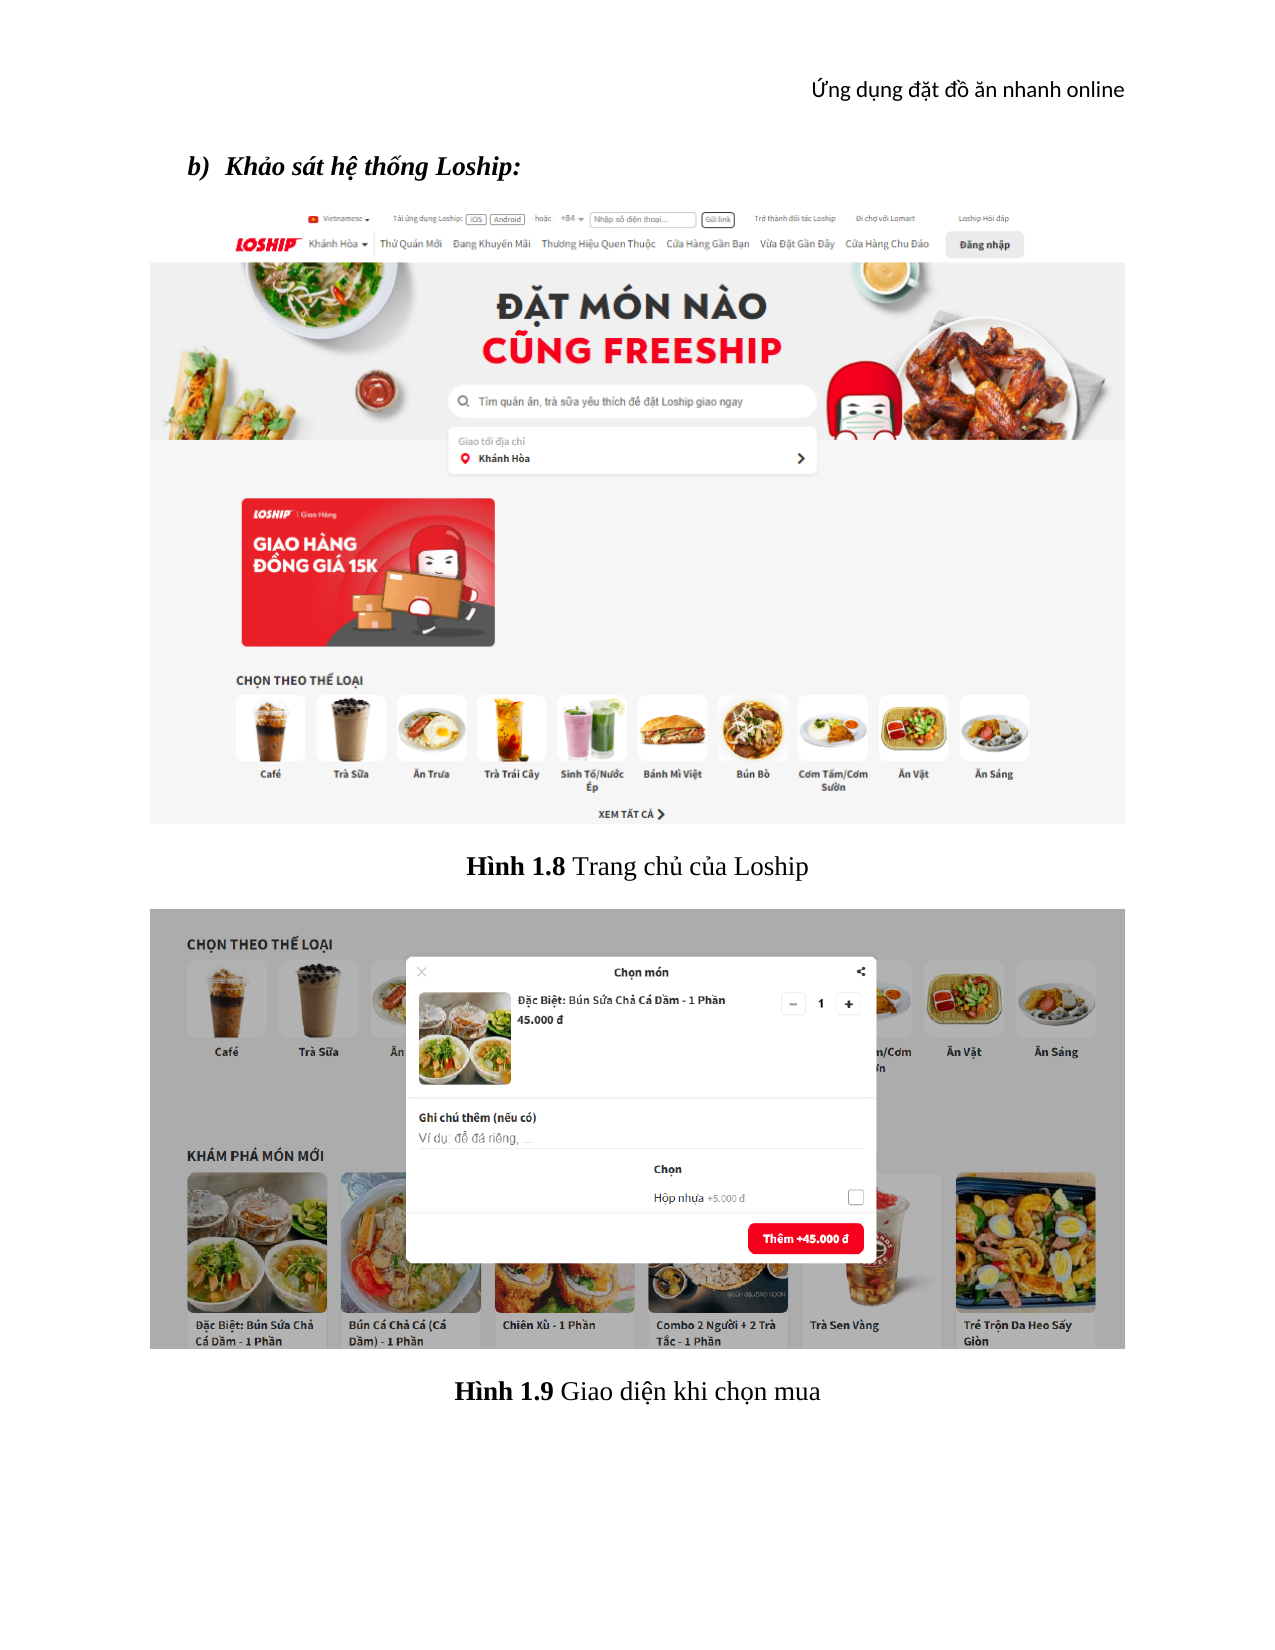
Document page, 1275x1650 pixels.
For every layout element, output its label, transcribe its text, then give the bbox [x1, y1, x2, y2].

text Hình 1.8 Trang chủ của Loship [150, 850, 1125, 881]
list Khảo sát hệ thống Loship: [187, 150, 1125, 181]
picture [150, 909, 1125, 1349]
text Hình 1.9 Giao diện khi chọn mua [150, 1374, 1125, 1406]
picture [150, 209, 1125, 824]
